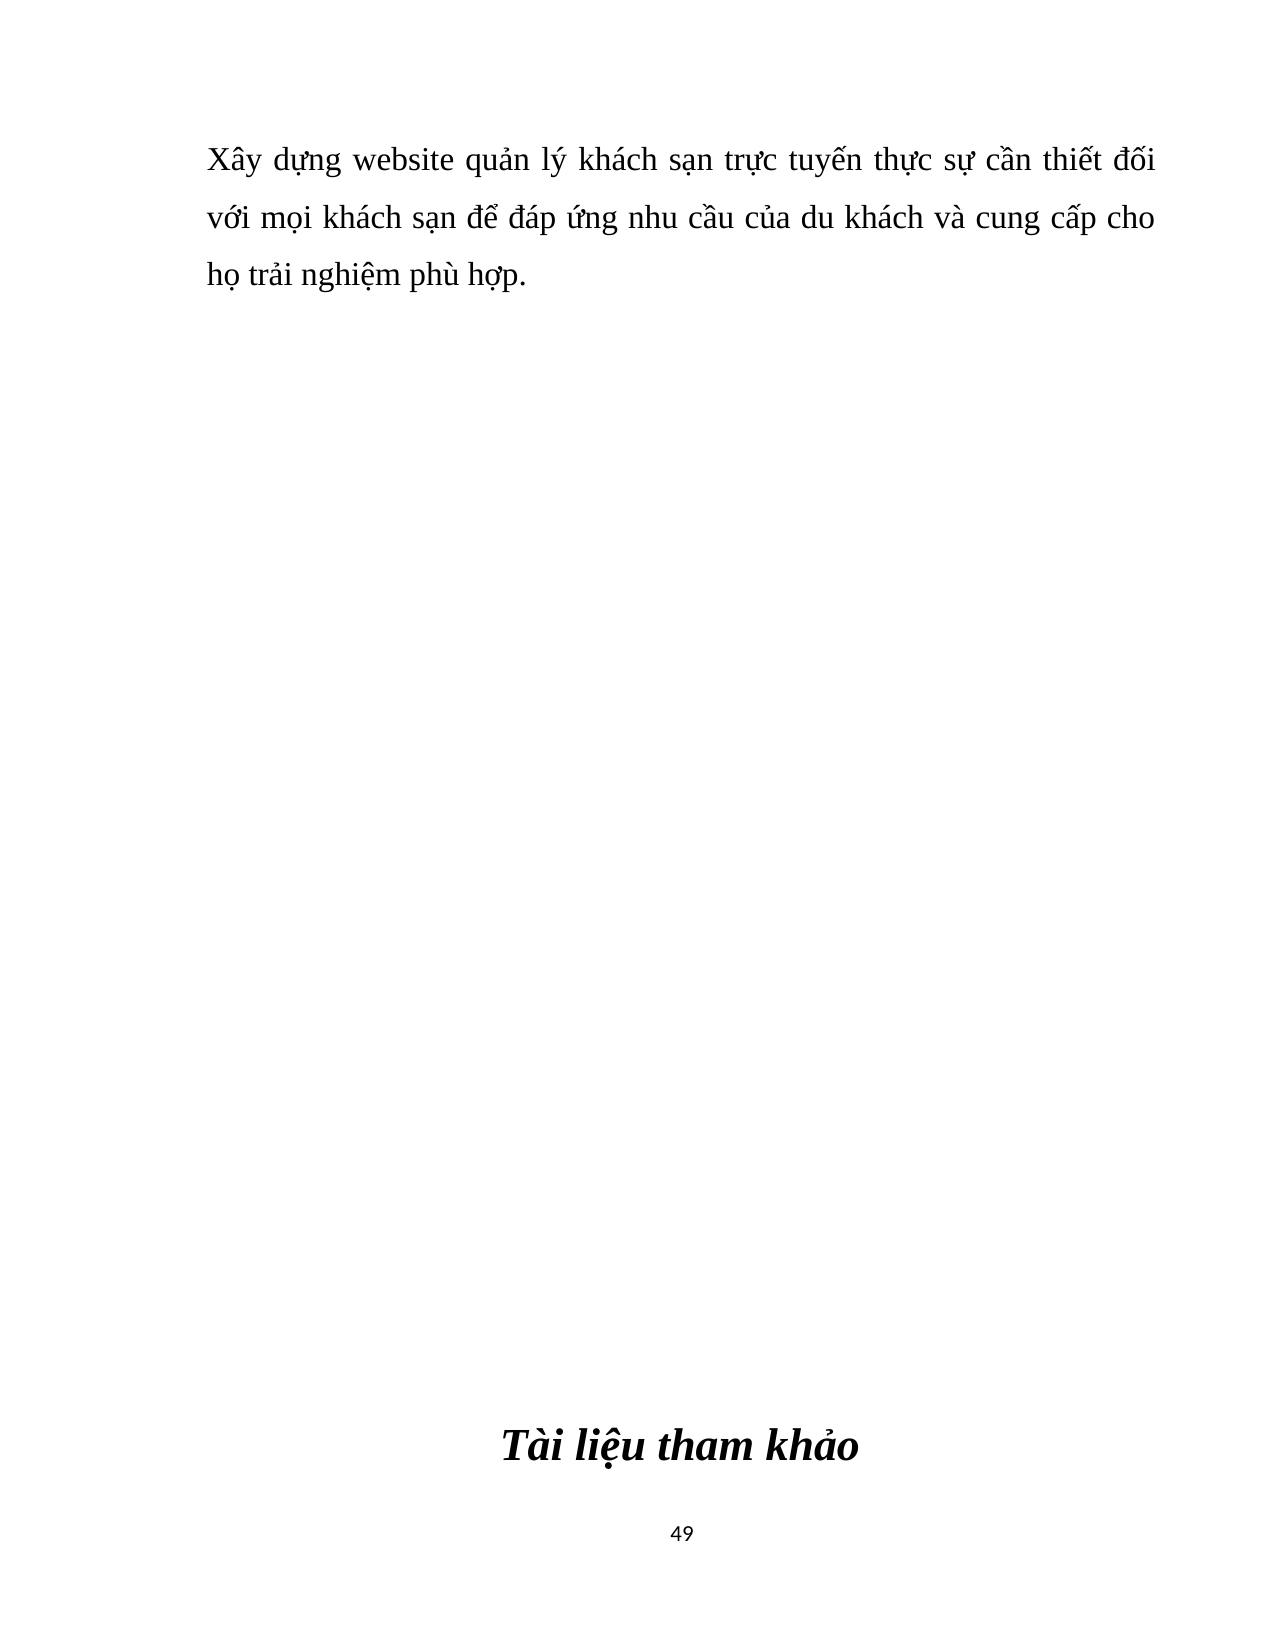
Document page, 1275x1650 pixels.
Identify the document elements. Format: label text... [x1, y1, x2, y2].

text Xây dựng website quản lý khách sạn trực tuyến thực sự cần thiết đối với mọi khách sạn để đáp ứng nhu cầu của du khách và cung cấp cho họ trải nghiệm phù hợp. [207, 140, 1157, 293]
text Tài liệu tham khảo [207, 1418, 1157, 1471]
